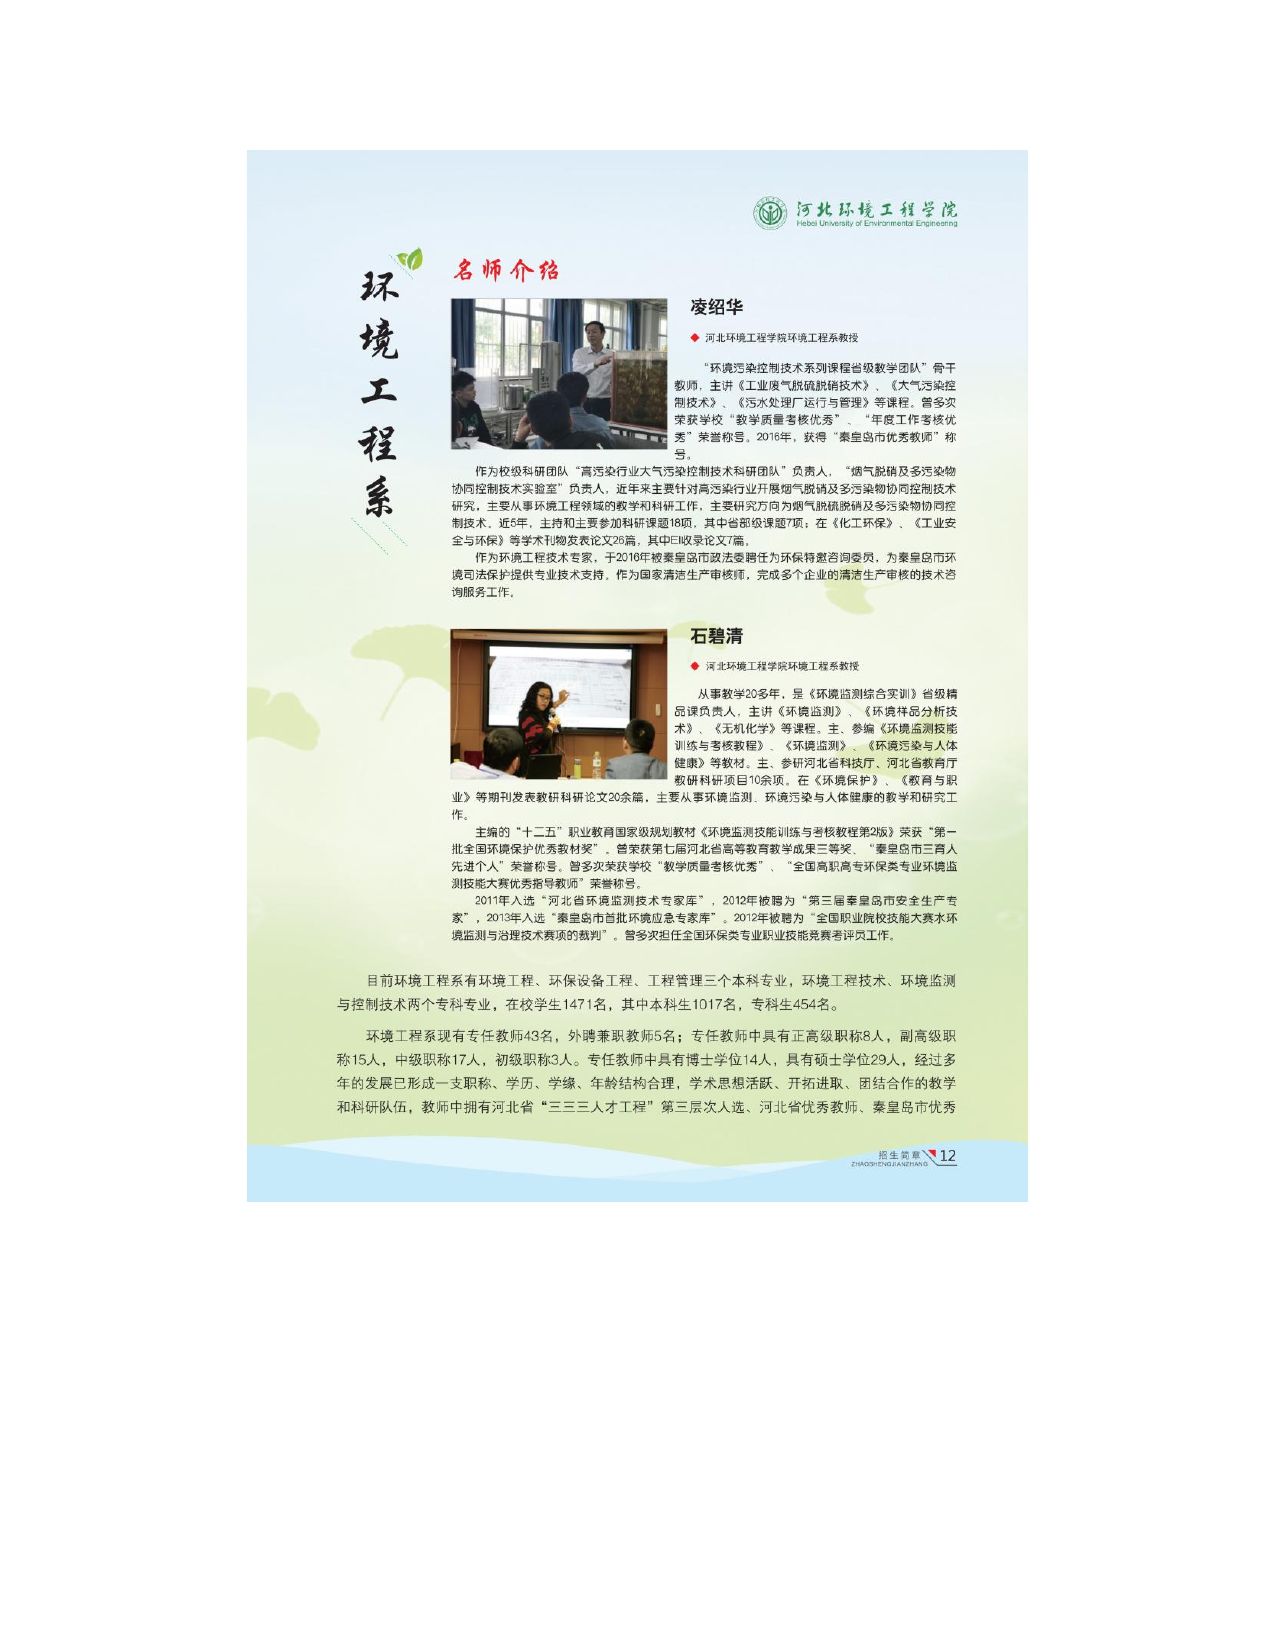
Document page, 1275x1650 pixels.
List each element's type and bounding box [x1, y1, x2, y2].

picture [246, 150, 1029, 1202]
